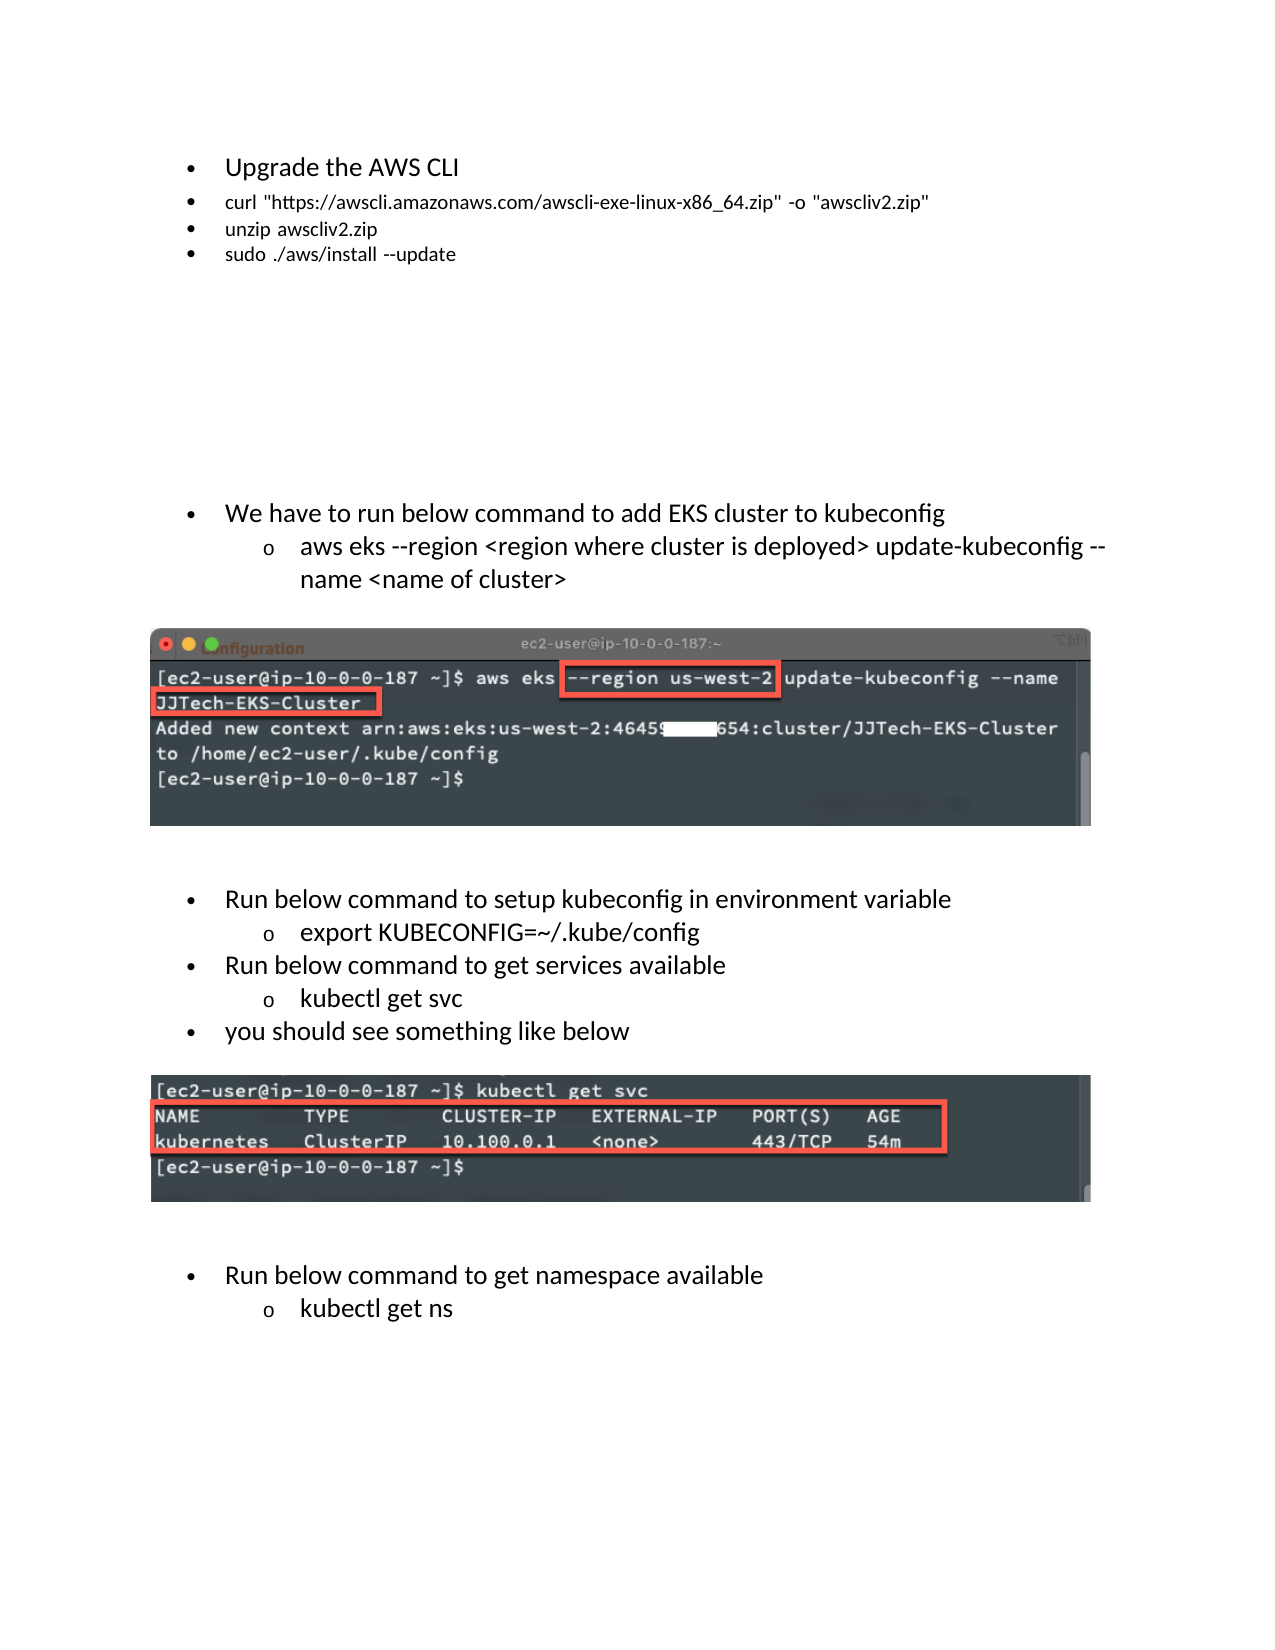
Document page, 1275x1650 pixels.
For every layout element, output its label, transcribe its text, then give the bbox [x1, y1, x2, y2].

list sudo ./aws/install --update [187, 241, 1125, 267]
list kubectl get ns [262, 1292, 1125, 1324]
list curl "https://awscli.amazonaws.com/awscli-exe-linux-x86_64.zip" -o "awscliv2.zip" [187, 183, 1125, 216]
list We have to run below command to add EKS cluster to kubeconfig [187, 496, 1125, 529]
picture [150, 628, 1091, 826]
picture [150, 1075, 1091, 1202]
list export KUBECONFIG=~/.kube/config [262, 915, 1125, 948]
list you should see something like below [187, 1014, 1125, 1047]
list Run below command to get namespace available [187, 1258, 1125, 1292]
list Upgrade the AWS CLI [187, 150, 1125, 183]
list Run below command to setup kubeconfig in environment variable [187, 882, 1125, 915]
list Run below command to get services available [187, 948, 1125, 981]
list unzip awscliv2.zip [187, 216, 1125, 241]
list kubectl get svc [262, 981, 1125, 1014]
list aws eks --region <region where cluster is deployed> update-kubeconfig --name <name of cluster> [262, 529, 1125, 595]
